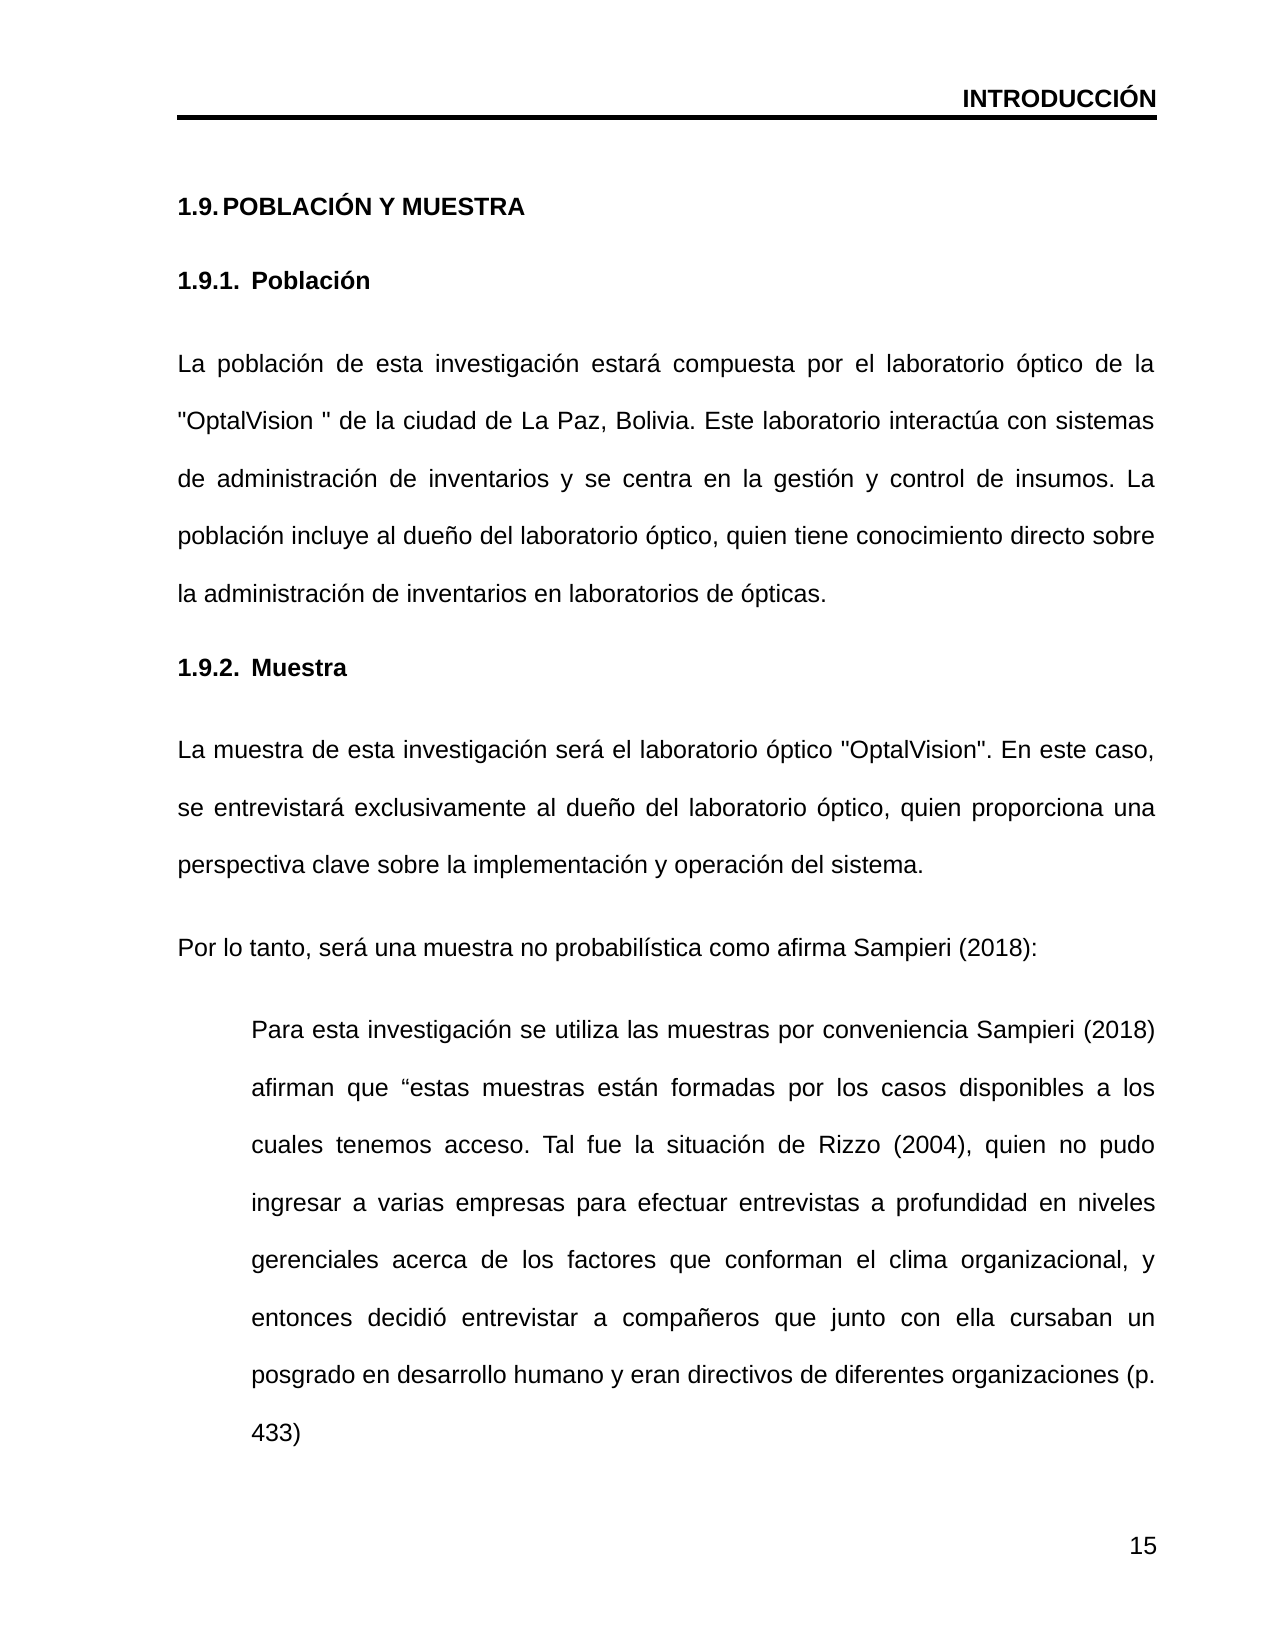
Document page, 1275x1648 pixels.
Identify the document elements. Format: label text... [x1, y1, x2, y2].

text La población de esta investigación estará compuesta por el laboratorio óptico de la "OptalVision " de la ciudad de La Paz, Bolivia. Este laboratorio interactúa con sistemas de administración de inventarios y se centra en la gestión y control de insumos. La población incluye al dueño del laboratorio óptico, quien tiene conocimiento directo sobre la administración de inventarios en laboratorios de ópticas. [177, 349, 1157, 607]
subtitle Muestra [177, 653, 1157, 682]
text Por lo tanto, será una muestra no probabilística como afirma Sampieri (2018): [177, 933, 1157, 962]
subtitle Población Y Muestra [177, 192, 1157, 221]
text Para esta investigación se utiliza las muestras por conveniencia Sampieri (2018) afirman que “estas muestras están formadas por los casos disponibles a los cuales tenemos acceso. Tal fue la situación de Rizzo (2004), quien no pudo ingresar a varias empresas para efectuar entrevistas a profundidad en niveles gerenciales acerca de los factores que conforman el clima organizacional, y entonces decidió entrevistar a compañeros que junto con ella cursaban un posgrado en desarrollo humano y eran directivos de diferentes organizaciones (p. 433) [251, 1015, 1157, 1447]
subtitle Población [177, 266, 1157, 295]
text La muestra de esta investigación será el laboratorio óptico "OptalVision". En este caso, se entrevistará exclusivamente al dueño del laboratorio óptico, quien proporciona una perspectiva clave sobre la implementación y operación del sistema. [177, 735, 1157, 879]
